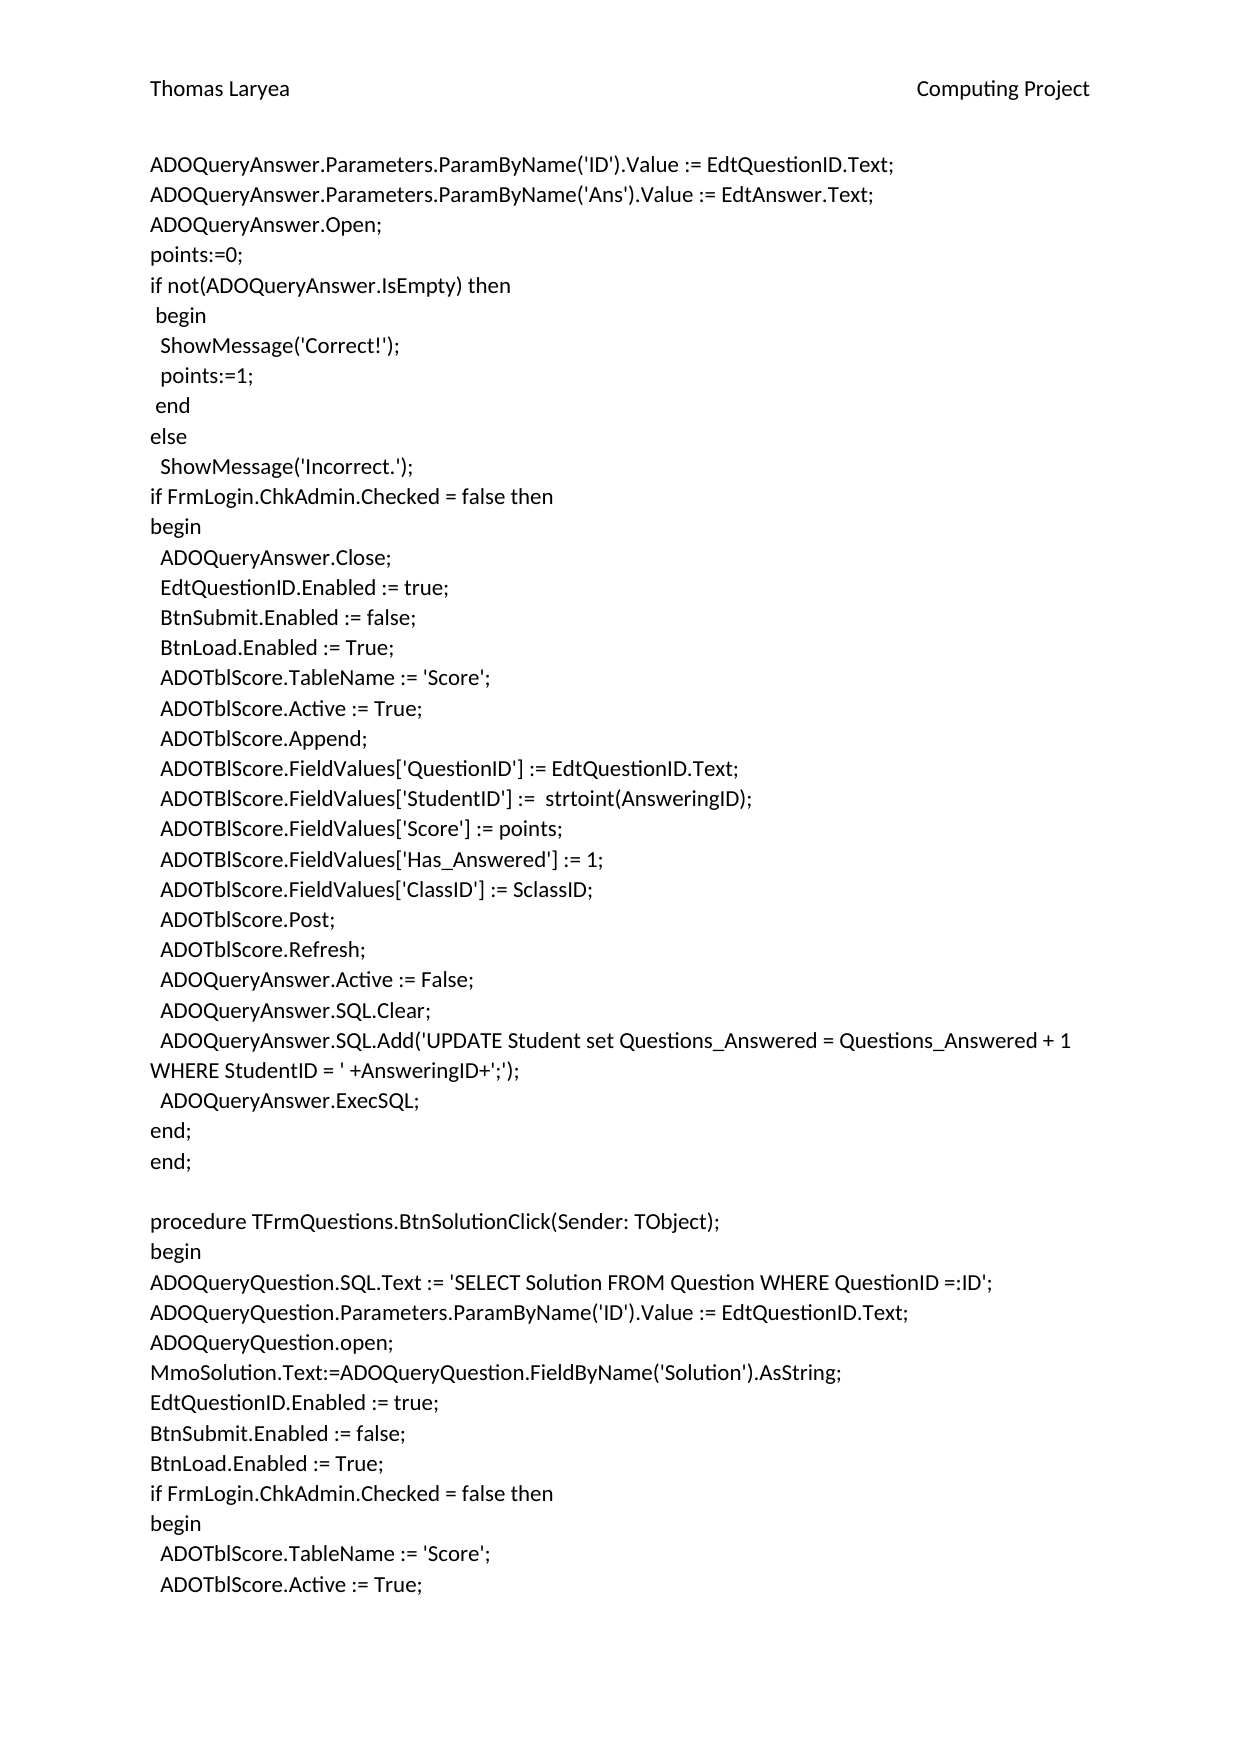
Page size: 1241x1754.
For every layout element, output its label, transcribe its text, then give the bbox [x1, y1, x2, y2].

text ADOQueryAnswer.Parameters.ParamByName('ID').Value := EdtQuestionID.Text; [150, 150, 1090, 178]
text ADOTBlScore.FieldValues['Has_Answered'] := 1; [150, 845, 1090, 873]
text begin [150, 512, 1090, 541]
text ADOQueryQuestion.SQL.Text := 'SELECT Solution FROM Question WHERE QuestionID =:ID'; [150, 1268, 1090, 1296]
text ADOTBlScore.FieldValues['StudentID'] := strtoint(AnsweringID); [150, 784, 1090, 812]
text points:=1; [150, 361, 1090, 389]
text ADOTblScore.Post; [150, 905, 1090, 933]
text begin [150, 1509, 1090, 1537]
text ADOQueryAnswer.SQL.Clear; [150, 996, 1090, 1024]
text if not(ADOQueryAnswer.IsEmpty) then [150, 271, 1090, 299]
text ADOTblScore.Append; [150, 724, 1090, 752]
text ADOTBlScore.FieldValues['QuestionID'] := EdtQuestionID.Text; [150, 754, 1090, 782]
text ADOQueryAnswer.Parameters.ParamByName('Ans').Value := EdtAnswer.Text; [150, 180, 1090, 208]
text ADOTBlScore.FieldValues['Score'] := points; [150, 814, 1090, 843]
text EdtQuestionID.Enabled := true; [150, 573, 1090, 601]
text if FrmLogin.ChkAdmin.Checked = false then [150, 482, 1090, 510]
text ADOQueryQuestion.open; [150, 1328, 1090, 1356]
text BtnSubmit.Enabled := false; [150, 1419, 1090, 1447]
text BtnSubmit.Enabled := false; [150, 603, 1090, 631]
text ADOQueryAnswer.Open; [150, 210, 1090, 238]
text ADOQueryAnswer.ExecSQL; [150, 1086, 1090, 1114]
text ShowMessage('Incorrect.'); [150, 452, 1090, 480]
text procedure TFrmQuestions.BtnSolutionClick(Sender: TObject); [150, 1207, 1090, 1235]
text ADOTblScore.Active := True; [150, 1570, 1090, 1598]
text EdtQuestionID.Enabled := true; [150, 1388, 1090, 1417]
text end; [150, 1117, 1090, 1145]
text ADOQueryAnswer.Active := False; [150, 966, 1090, 994]
text MmoSolution.Text:=ADOQueryQuestion.FieldByName('Solution').AsString; [150, 1358, 1090, 1386]
text ADOQueryQuestion.Parameters.ParamByName('ID').Value := EdtQuestionID.Text; [150, 1298, 1090, 1326]
text ADOTblScore.Active := True; [150, 694, 1090, 722]
text ADOTblScore.Refresh; [150, 935, 1090, 963]
text ADOTblScore.TableName := 'Score'; [150, 663, 1090, 692]
text ADOTblScore.FieldValues['ClassID'] := SclassID; [150, 875, 1090, 903]
text ShowMessage('Correct!'); [150, 331, 1090, 359]
text begin [150, 301, 1090, 329]
text ADOTblScore.TableName := 'Score'; [150, 1539, 1090, 1568]
text end; [150, 1147, 1090, 1175]
text ADOQueryAnswer.SQL.Add('UPDATE Student set Questions_Answered = Questions_Answered + 1 WHERE StudentID = ' +AnsweringID+';'); [150, 1026, 1090, 1084]
text end [150, 392, 1090, 420]
text else [150, 422, 1090, 450]
text BtnLoad.Enabled := True; [150, 633, 1090, 661]
text if FrmLogin.ChkAdmin.Checked = false then [150, 1479, 1090, 1507]
text points:=0; [150, 241, 1090, 269]
text ADOQueryAnswer.Close; [150, 543, 1090, 571]
text BtnLoad.Enabled := True; [150, 1449, 1090, 1477]
text begin [150, 1237, 1090, 1266]
